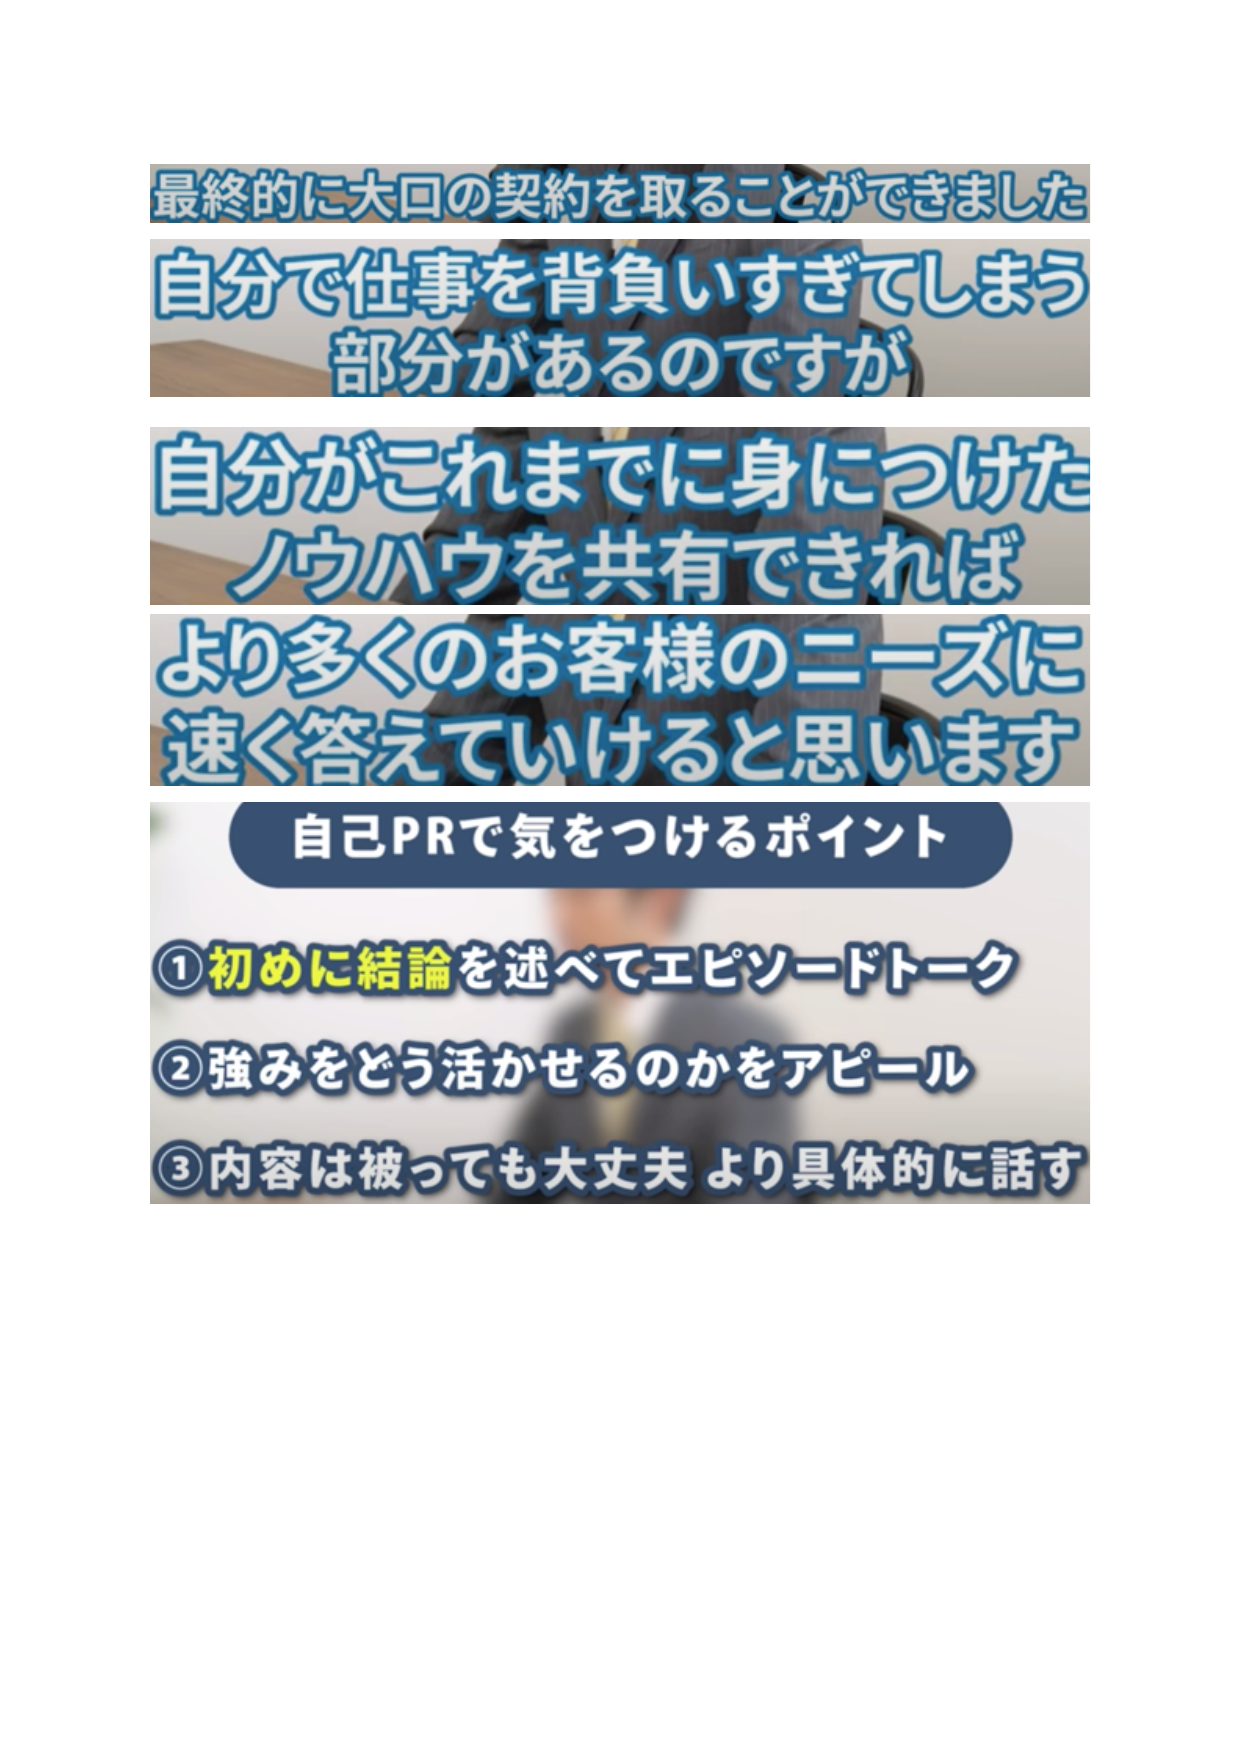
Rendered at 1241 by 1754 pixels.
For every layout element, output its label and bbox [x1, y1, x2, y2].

picture [150, 427, 1091, 605]
picture [150, 614, 1091, 786]
picture [150, 164, 1091, 223]
picture [150, 239, 1091, 397]
picture [150, 802, 1091, 1204]
